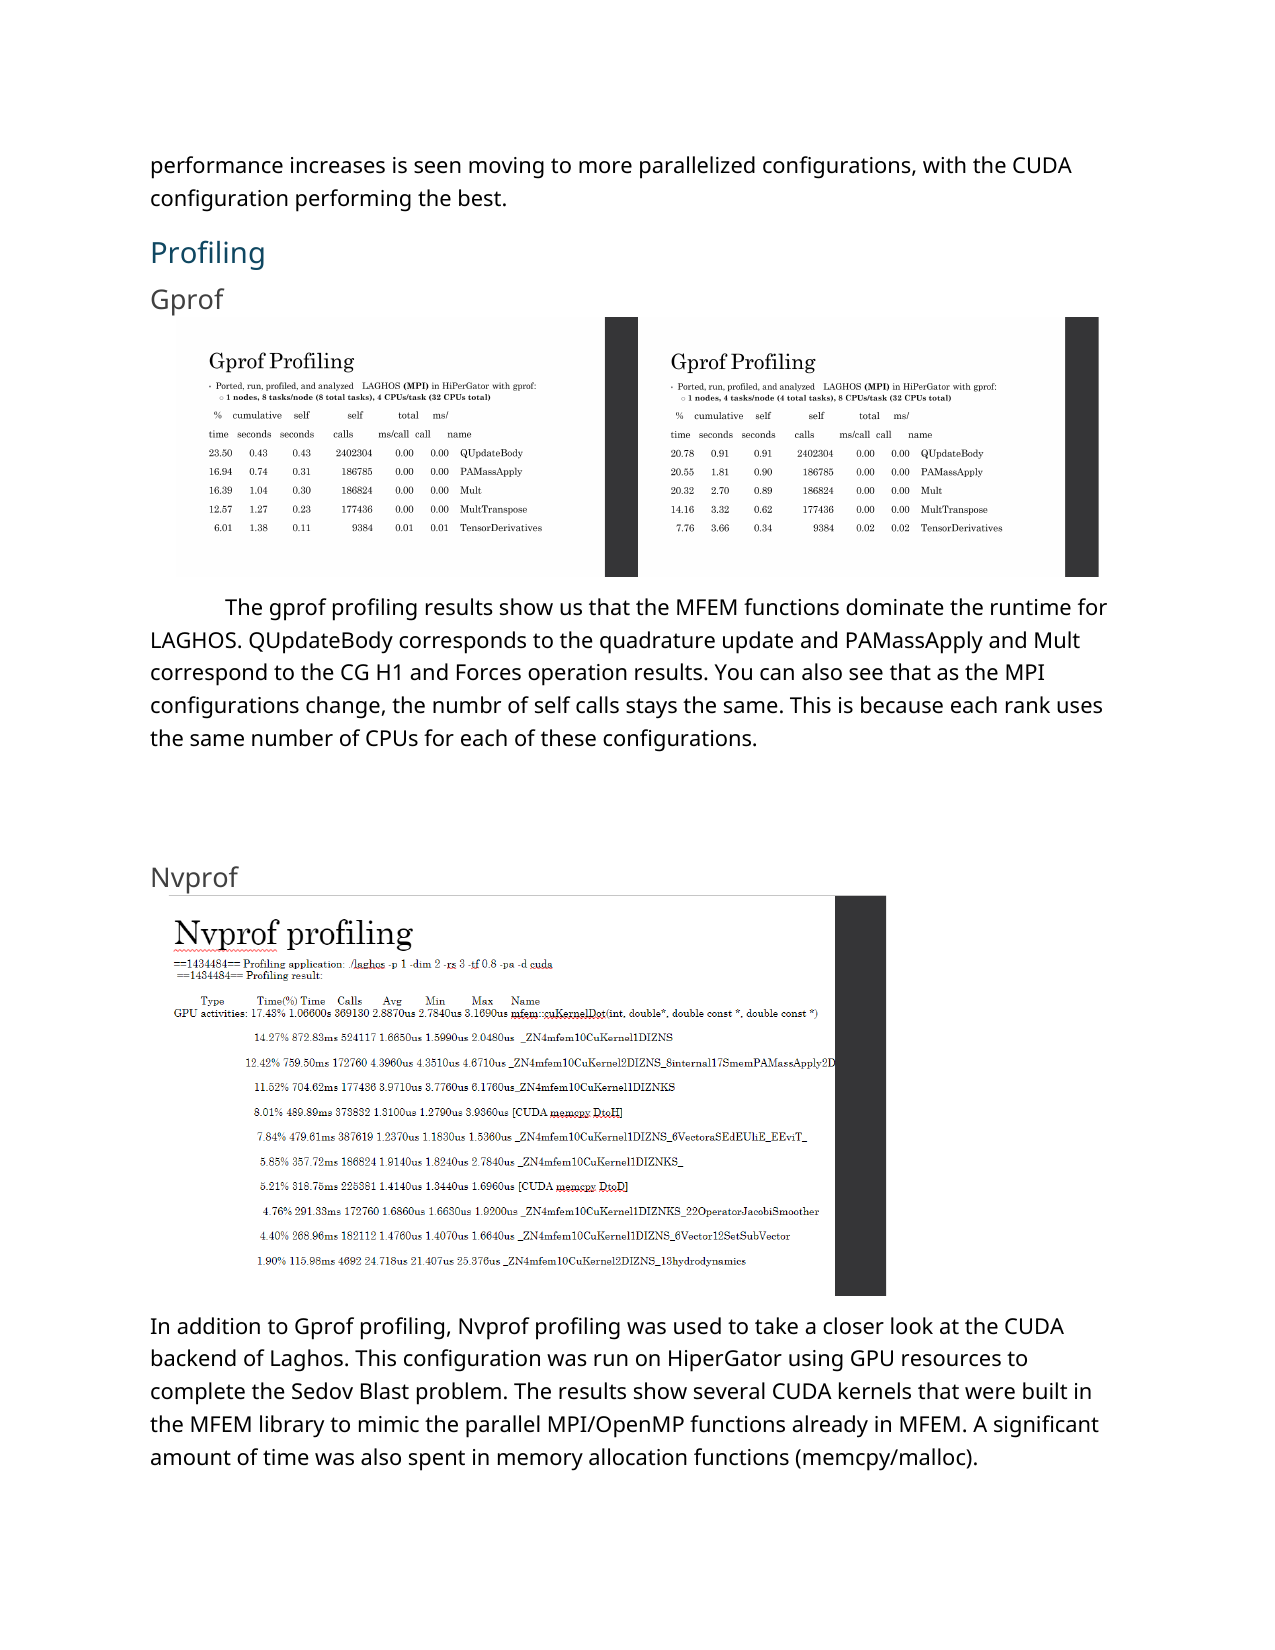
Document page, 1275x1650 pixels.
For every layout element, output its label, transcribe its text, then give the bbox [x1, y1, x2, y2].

subtitle Profiling [150, 232, 1125, 272]
subtitle Nvprof [150, 858, 1125, 895]
subtitle Gprof [150, 280, 1125, 317]
text The gprof profiling results show us that the MFEM functions dominate the runtime for LAGHOS. QUpdateBody corresponds to the quadrature update and PAMassApply and Mult correspond to the CG H1 and Forces operation results. You can also see that as the MPI configurations change, the numbr of self calls stays the same. This is because each rank uses the same number of CPUs for each of these configurations. [150, 592, 1125, 753]
picture [176, 317, 1099, 577]
text In addition to Gprof profiling, Nvprof profiling was used to take a closer look at the CUDA backend of Laghos. This configuration was run on HiperGator using GPU resources to complete the Sedov Blast problem. The results show several CUDA kernels that were built in the MFEM library to mimic the parallel MPI/OpenMP functions already in MFEM. A significant amount of time was also spent in memory allocation functions (memcpy/malloc). [150, 1311, 1125, 1471]
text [150, 150, 1125, 212]
